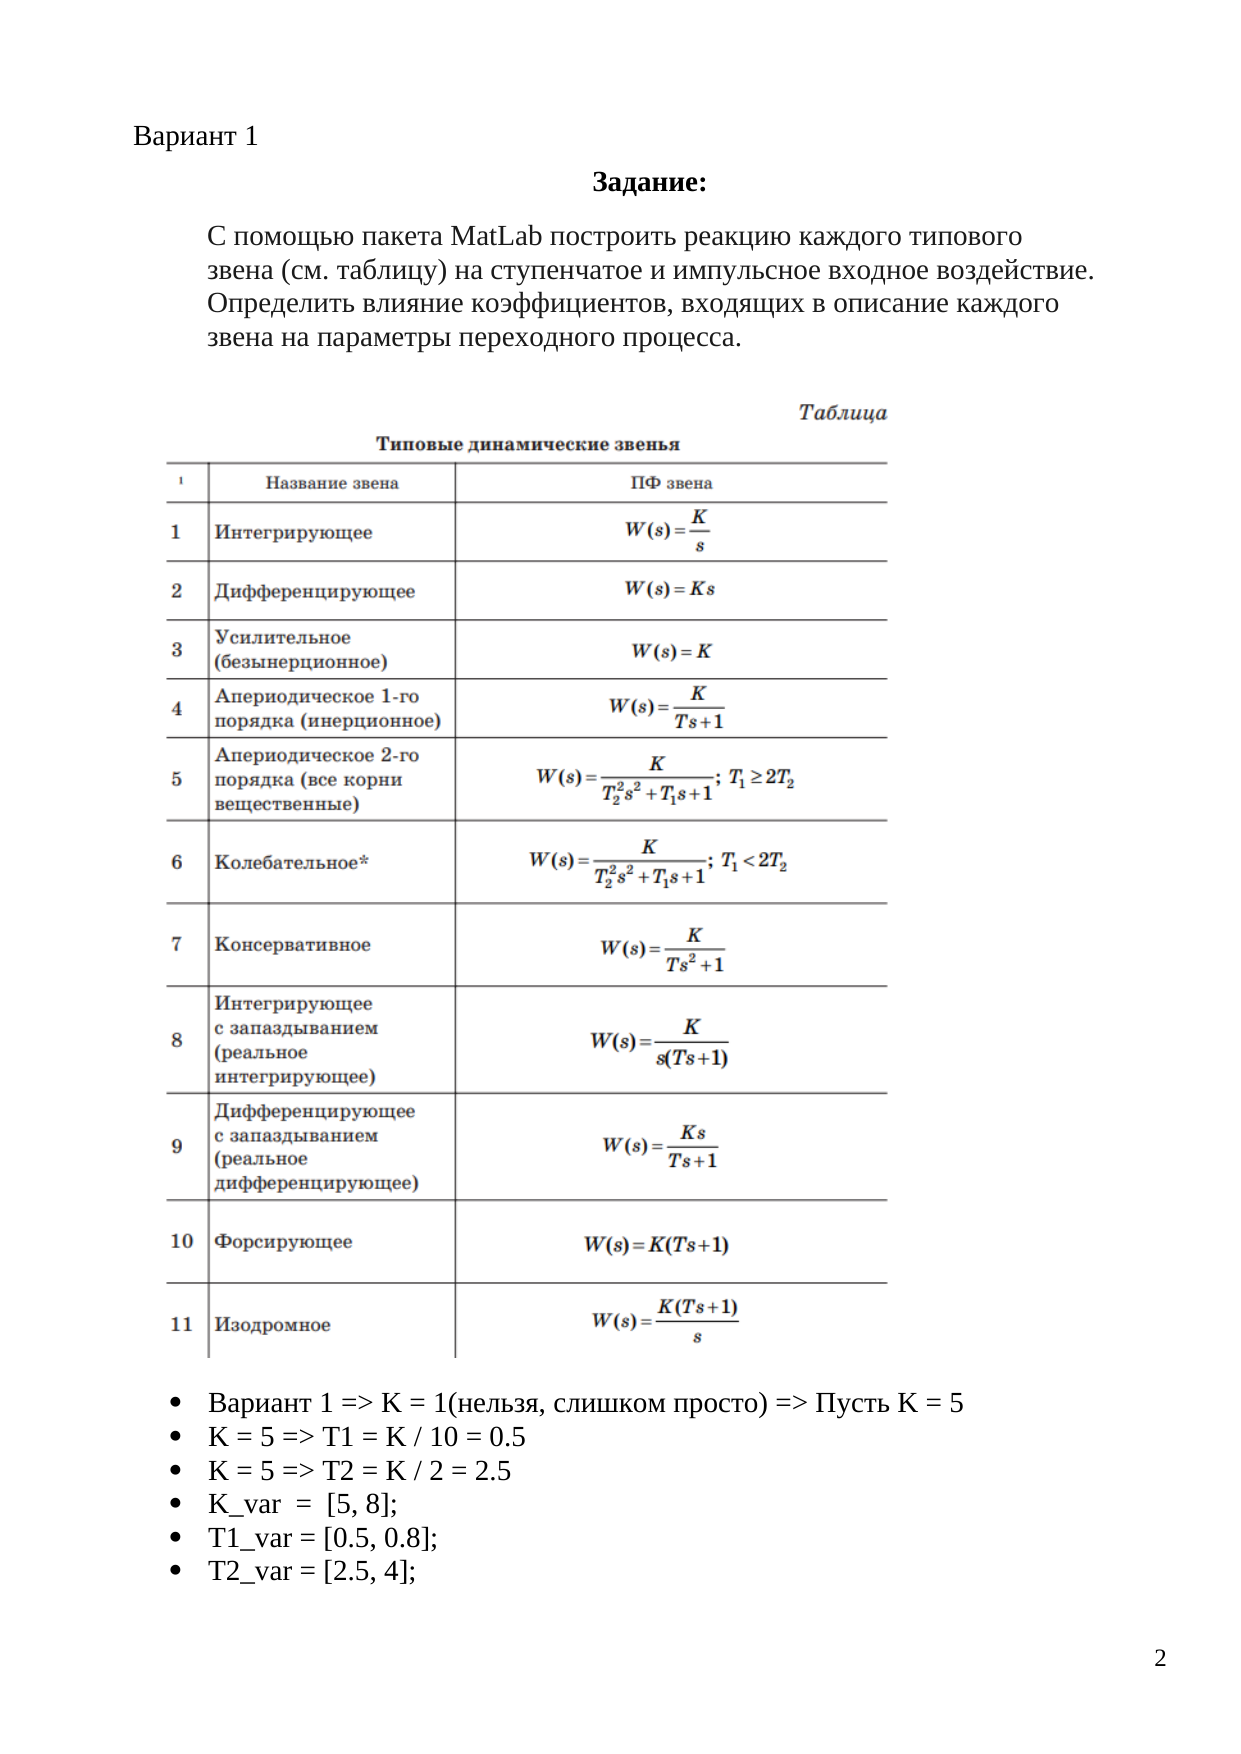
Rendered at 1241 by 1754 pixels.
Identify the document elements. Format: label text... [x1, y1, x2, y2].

subtitle Задание: [133, 164, 1167, 198]
text Вариант 1 [133, 118, 1167, 152]
list K = 5 => T1 = K / 10 = 0.5 [170, 1419, 1167, 1453]
list Вариант 1 => K = 1(нельзя, слишком просто) => Пусть K = 5 [170, 1385, 1167, 1419]
text С помощью пакета MatLab построить реакцию каждого типового [133, 218, 1167, 252]
list T2_var = [2.5, 4]; [170, 1553, 1167, 1587]
text Определить влияние коэффициентов, входящих в описание каждого [133, 286, 1167, 319]
text звена (см. таблицу) на ступенчатое и импульсное входное воздействие. [133, 252, 1167, 286]
list T1_var = [0.5, 0.8]; [170, 1520, 1167, 1553]
text звена на параметры переходного процесса. [133, 319, 1167, 353]
list K = 5 => T2 = K / 2 = 2.5 [170, 1453, 1167, 1486]
picture [132, 380, 930, 1358]
list K_var = [5, 8]; [170, 1486, 1167, 1520]
